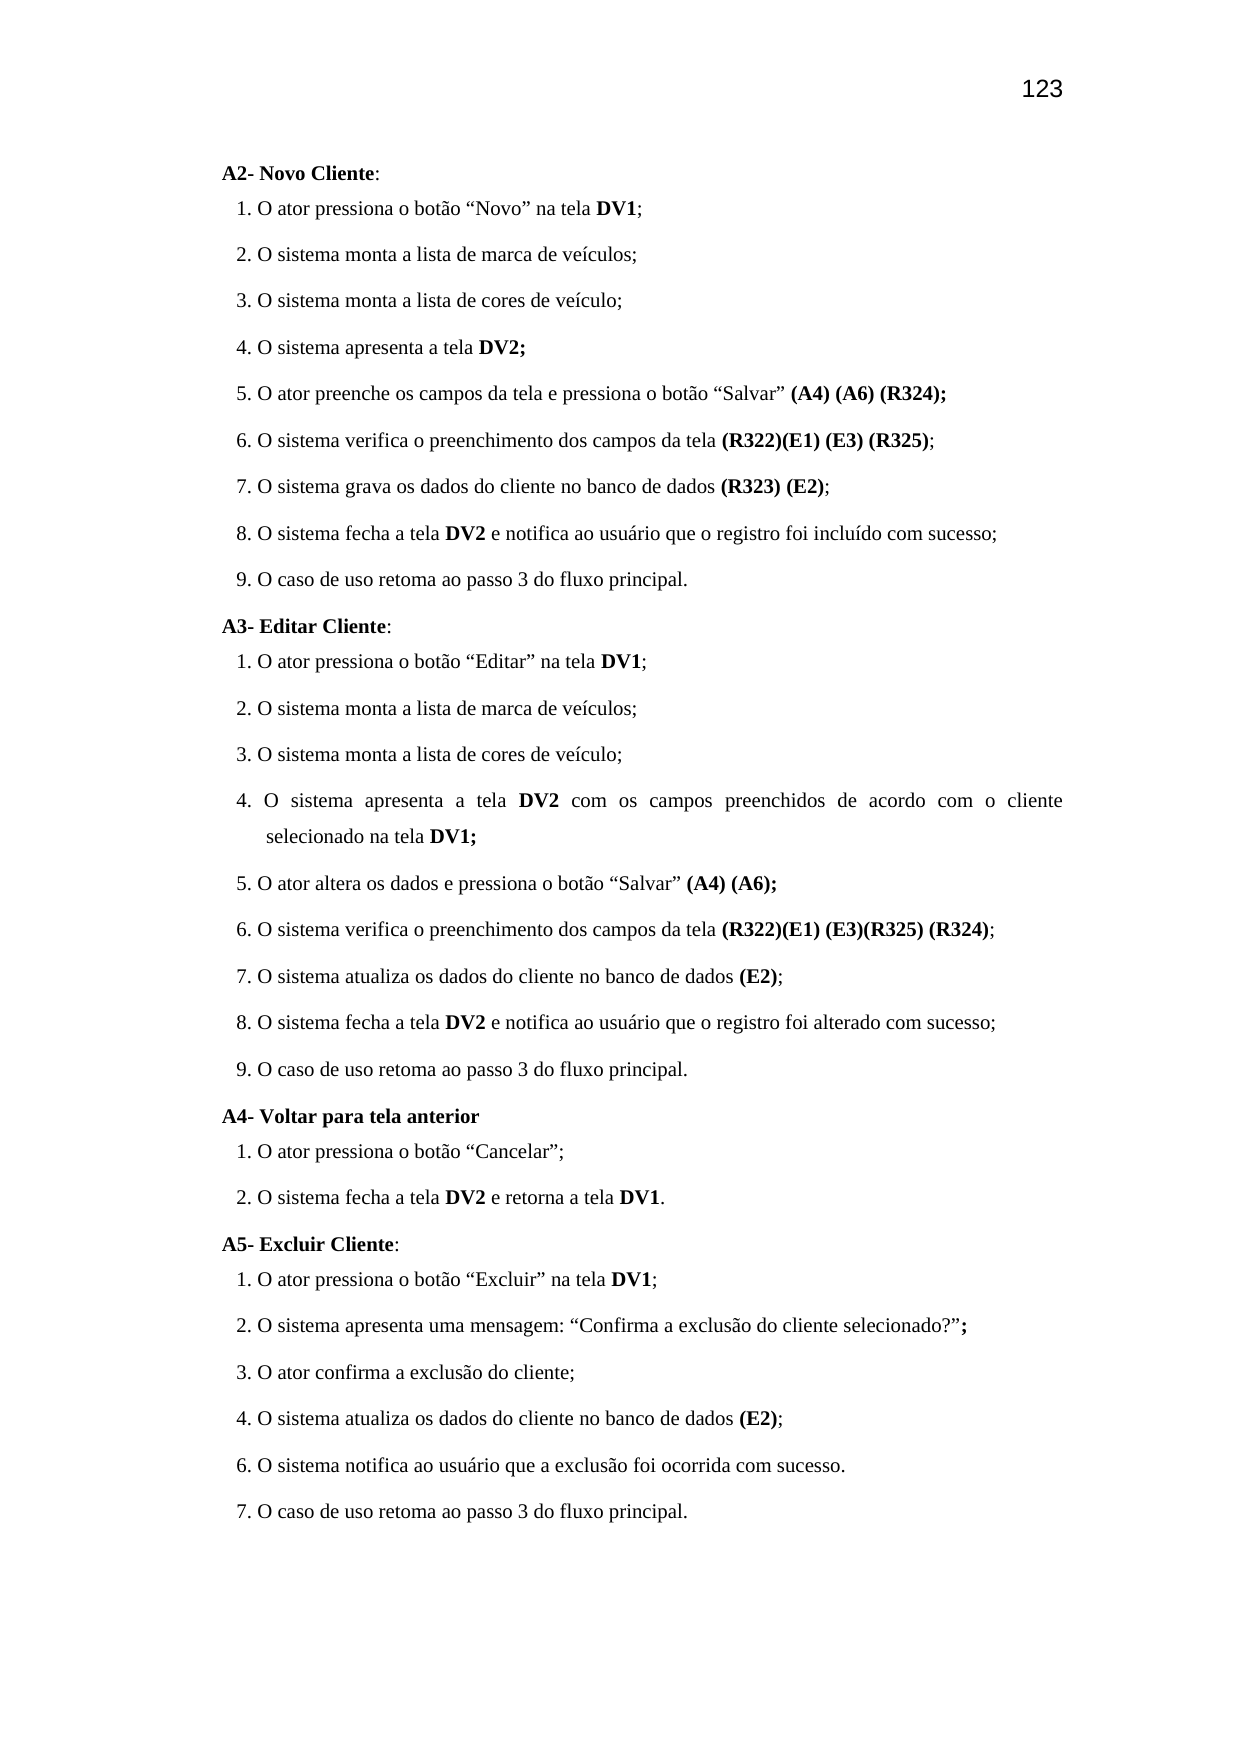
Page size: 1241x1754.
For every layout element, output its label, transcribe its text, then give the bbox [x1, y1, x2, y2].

text 8. O sistema fecha a tela DV2 e notifica ao usuário que o registro foi incluído com sucesso; [236, 521, 1063, 545]
text A4- Voltar para tela anterior [177, 1103, 1063, 1128]
text 7. O caso de uso retoma ao passo 3 do fluxo principal. [236, 1499, 1063, 1523]
text 6. O sistema verifica o preenchimento dos campos da tela (R322)(E1) (E3) (R325); [236, 428, 1063, 452]
text A2- Novo Cliente: [177, 160, 1063, 185]
text 8. O sistema fecha a tela DV2 e notifica ao usuário que o registro foi alterado com sucesso; [236, 1010, 1063, 1034]
text 4. O sistema apresenta a tela DV2; [236, 335, 1063, 359]
text 2. O sistema monta a lista de marca de veículos; [236, 242, 1063, 266]
text 3. O sistema monta a lista de cores de veículo; [236, 742, 1063, 766]
text 2. O sistema apresenta uma mensagem: “Confirma a exclusão do cliente selecionado?”; [236, 1313, 1063, 1337]
text A3- Editar Cliente: [177, 613, 1063, 638]
text 1. O ator pressiona o botão “Excluir” na tela DV1; [236, 1267, 1063, 1291]
text 3. O ator confirma a exclusão do cliente; [236, 1360, 1063, 1384]
text 1. O ator pressiona o botão “Cancelar”; [236, 1138, 1063, 1163]
text 6. O sistema verifica o preenchimento dos campos da tela (R322)(E1) (E3)(R325) (R324); [236, 917, 1063, 941]
text 9. O caso de uso retoma ao passo 3 do fluxo principal. [236, 567, 1063, 591]
text 7. O sistema atualiza os dados do cliente no banco de dados (E2); [236, 964, 1063, 988]
text 5. O ator altera os dados e pressiona o botão “Salvar” (A4) (A6); [236, 871, 1063, 895]
text 2. O sistema fecha a tela DV2 e retorna a tela DV1. [177, 1185, 1063, 1209]
text 1. O ator pressiona o botão “Novo” na tela DV1; [236, 195, 1063, 219]
text 6. O sistema notifica ao usuário que a exclusão foi ocorrida com sucesso. [236, 1453, 1063, 1477]
text 7. O sistema grava os dados do cliente no banco de dados (R323) (E2); [236, 474, 1063, 498]
text A5- Excluir Cliente: [177, 1231, 1063, 1256]
text 4. O sistema apresenta a tela DV2 com os campos preenchidos de acordo com o cliente selecionado na tela DV1; [236, 788, 1063, 848]
text 1. O ator pressiona o botão “Editar” na tela DV1; [236, 649, 1063, 673]
text 2. O sistema monta a lista de marca de veículos; [236, 695, 1063, 719]
text 5. O ator preenche os campos da tela e pressiona o botão “Salvar” (A4) (A6) (R324); [236, 381, 1063, 405]
text 4. O sistema atualiza os dados do cliente no banco de dados (E2); [236, 1406, 1063, 1430]
text 9. O caso de uso retoma ao passo 3 do fluxo principal. [236, 1057, 1063, 1081]
text 3. O sistema monta a lista de cores de veículo; [236, 288, 1063, 312]
